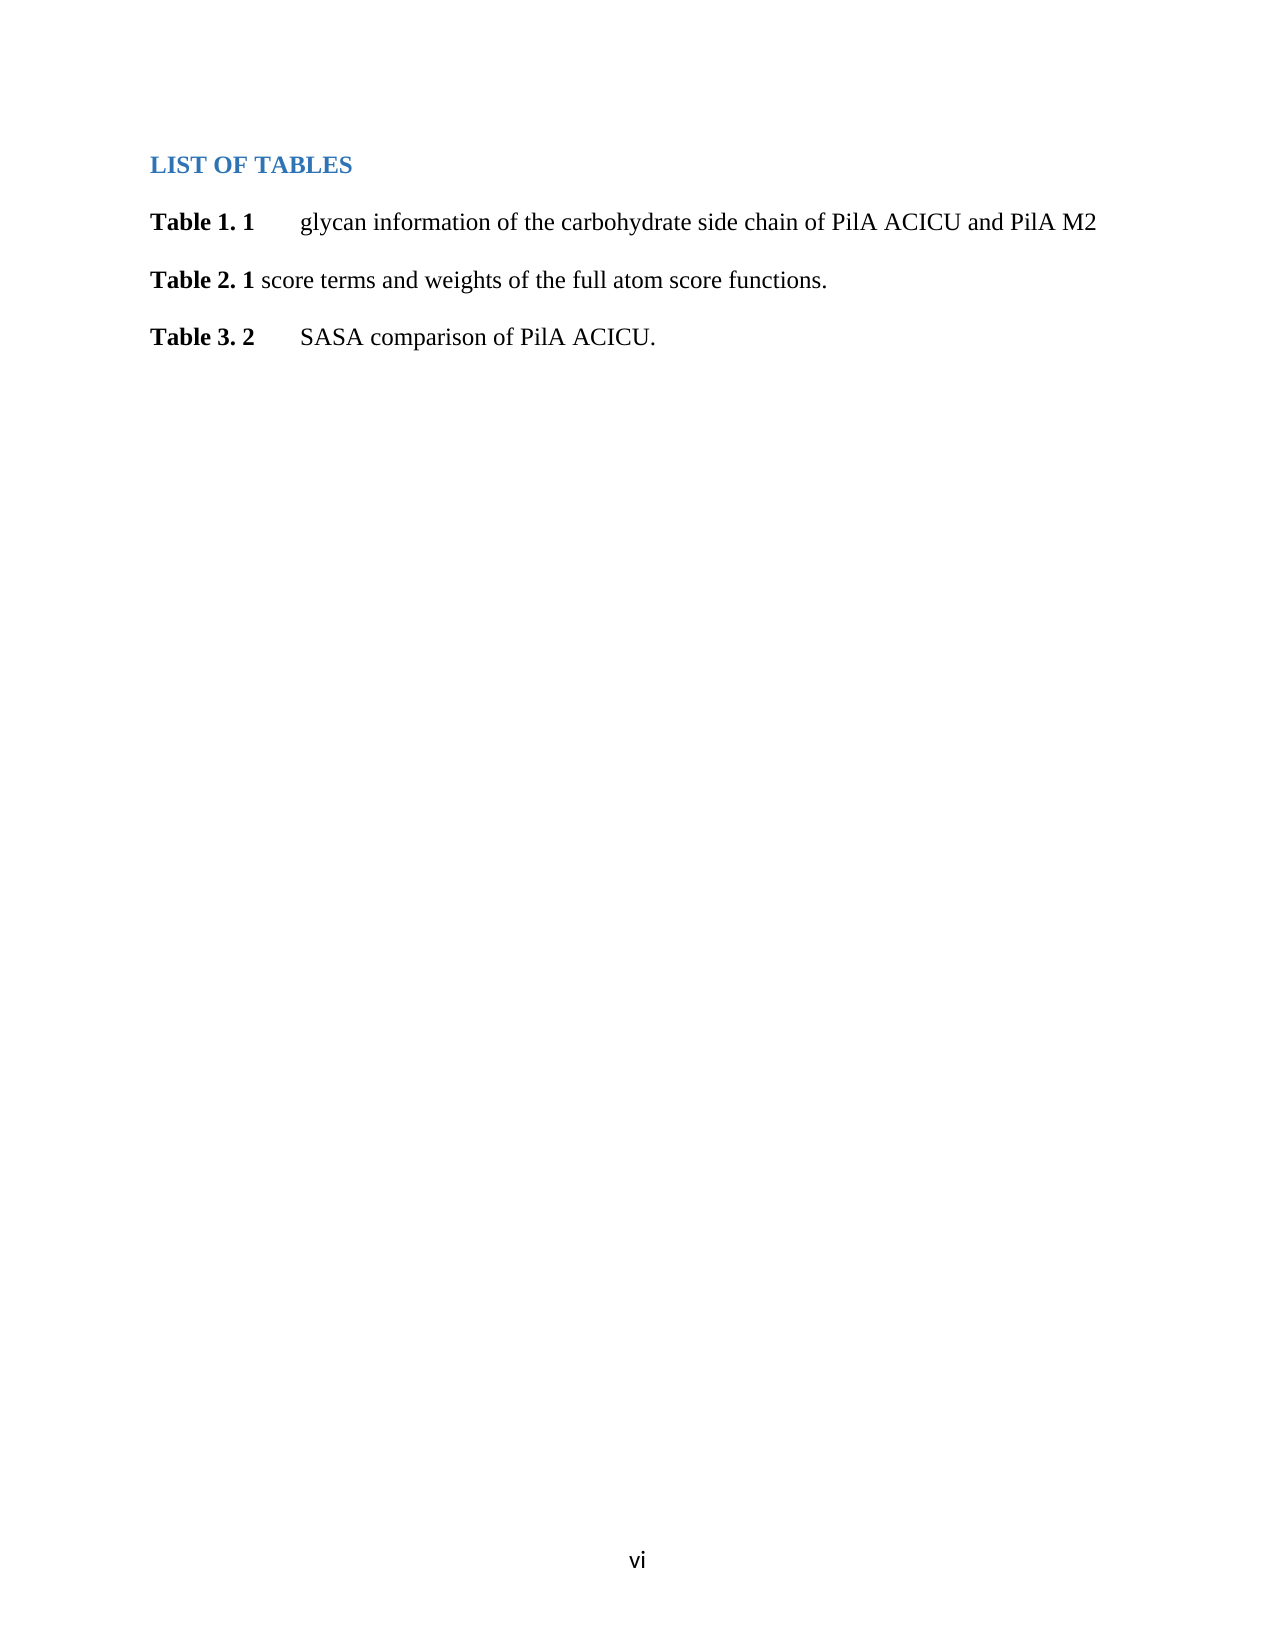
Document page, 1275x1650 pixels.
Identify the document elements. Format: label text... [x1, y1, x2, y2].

text Table 1. 1 glycan information of the carbohydrate side chain of PilA ACICU and PilA M2 [150, 207, 1125, 236]
text Table 3. 2 SASA comparison of PilA ACICU. [150, 322, 1125, 351]
text Table 2. 1 score terms and weights of the full atom score functions. [150, 265, 1125, 294]
subtitle LIST OF TABLES [150, 150, 1125, 179]
